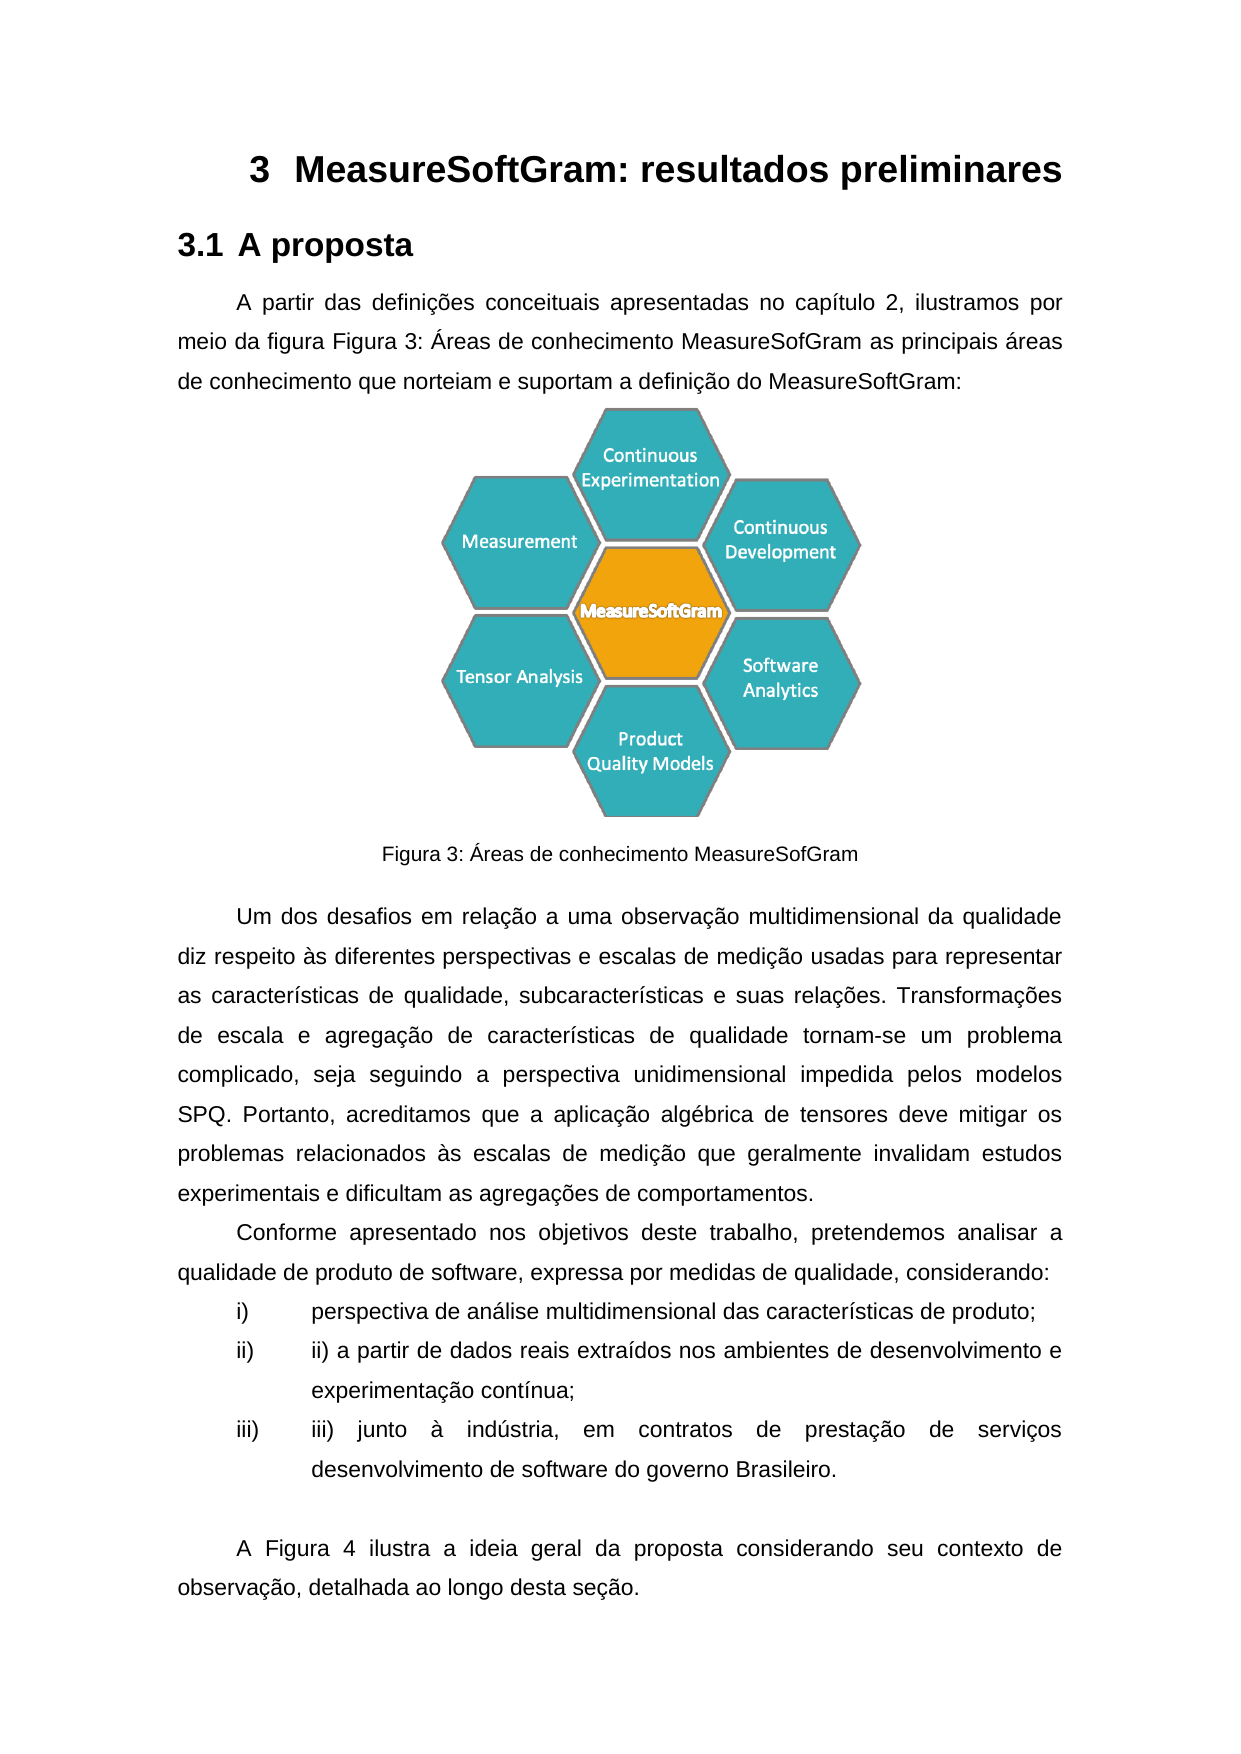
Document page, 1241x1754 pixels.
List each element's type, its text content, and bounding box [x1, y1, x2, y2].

list perspectiva de análise multidimensional das características de produto; [236, 1298, 1063, 1324]
subtitle A proposta [177, 225, 1063, 263]
text Conforme apresentado nos objetivos deste trabalho, pretendemos analisar a qualidade de produto de software, expressa por medidas de qualidade, considerando: [177, 1219, 1063, 1285]
text Figura : Áreas de conhecimento MeasureSofGram [177, 842, 1063, 866]
subtitle MeasureSoftGram: resultados preliminares [177, 148, 1063, 191]
list iii) junto à indústria, em contratos de prestação de serviços desenvolvimento de software do governo Brasileiro. [236, 1416, 1063, 1482]
text A Figura 2 ilustra a ideia geral da proposta considerando seu contexto de observação, detalhada ao longo desta seção. [177, 1535, 1063, 1601]
text A partir das definições conceituais apresentadas no capítulo 2, ilustramos por meio da figura Figura 1 as principais áreas de conhecimento que norteiam e suportam a definição do MeasureSoftGram: [177, 289, 1063, 394]
list ii) a partir de dados reais extraídos nos ambientes de desenvolvimento e experimentação contínua; [236, 1337, 1063, 1403]
text Um dos desafios em relação a uma observação multidimensional da qualidade diz respeito às diferentes perspectivas e escalas de medição usadas para representar as características de qualidade, subcaracterísticas e suas relações. Transformações de escala e agregação de características de qualidade tornam-se um problema complicado, seja seguindo a perspectiva unidimensional impedida pelos modelos SPQ. Portanto, acreditamos que a aplicação algébrica de tensores deve mitigar os problemas relacionados às escalas de medição que geralmente invalidam estudos experimentais e dificultam as agregações de comportamentos. [177, 903, 1063, 1206]
picture [427, 407, 872, 817]
